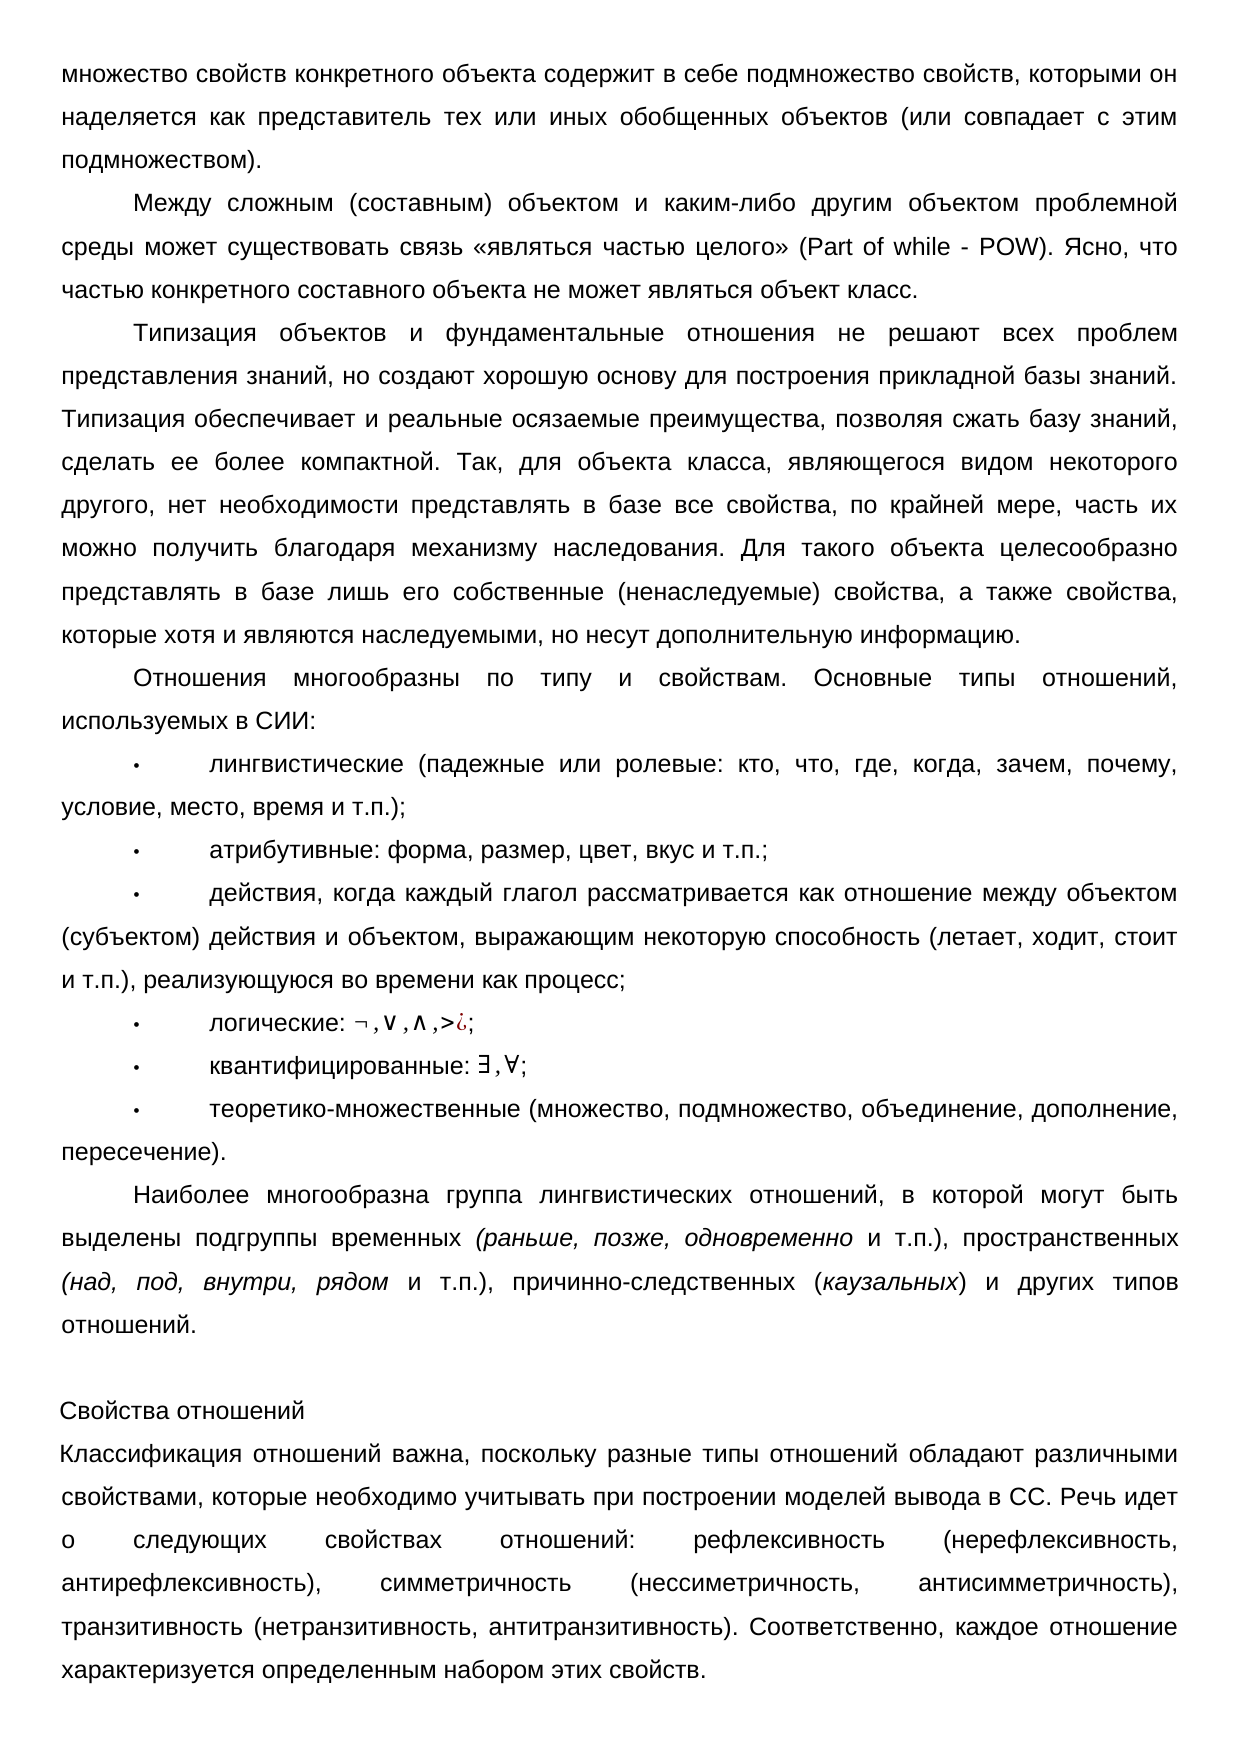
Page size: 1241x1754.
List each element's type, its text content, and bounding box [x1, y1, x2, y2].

text Отношения многообразны по типу и свойствам. Основные типы отношений, используемых в СИИ: [61, 663, 1179, 735]
text Свойства отношений [59, 1396, 1181, 1425]
list теоретико-множественные (множество, подмножество, объединение, дополнение, пересечение). [61, 1094, 1179, 1166]
list логические: ; [61, 1008, 1181, 1037]
text Классификация отношений важна, поскольку разные типы отношений обладают различными свойствами, которые необходимо учитывать при построении моделей вывода в СС. Речь идет о следующих свойствах отношений: рефлексивность (нерефлексивность, антирефлексивность), симметричность (нессиметричность, антисимметричность), транзитивность (нетранзитивность, антитранзитивность). Соответственно, каждое отношение характеризуется определенным набором этих свойств. [59, 1439, 1179, 1683]
text Типизация объектов и фундаментальные отношения не решают всех проблем представления знаний, но создают хорошую основу для построения прикладной базы знаний. Типизация обеспечивает и реальные осязаемые преимущества, позволяя сжать базу знаний, сделать ее более компактной. Так, для объекта класса, являющегося видом некоторого другого, нет необходимости представлять в базе все свойства, по крайней мере, часть их можно получить благодаря механизму наследования. Для такого объекта целесообразно представлять в базе лишь его собственные (ненаследуемые) свойства, а также свойства, которые хотя и являются наследуемыми, но несут дополнительную информацию. [61, 318, 1179, 648]
list лингвистические (падежные или ролевые: кто, что, где, когда, зачем, почему, условие, место, время и т.п.); [61, 749, 1179, 821]
list атрибутивные: форма, размер, цвет, вкус и т.п.; [61, 835, 1181, 864]
text Наиболее многообразна группа лингвистических отношений, в которой могут быть выделены подгруппы временных (раньше, позже, одновременно и т.п.), пространственных (над, под, внутри, рядом и т.п.), причинно-следственных (каузальных) и других типов отношений. [61, 1180, 1179, 1338]
list квантифицированные: ; [61, 1051, 1181, 1080]
list действия, когда каждый глагол рассматривается как отношение между объектом (субъектом) действия и объектом, выражающим некоторую способность (летает, ходит, стоит и т.п.), реализующуюся во времени как процесс; [61, 878, 1179, 993]
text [61, 59, 1179, 174]
text Между сложным (составным) объектом и каким-либо другим объектом проблемной среды может существовать связь «являться частью целого» (Part of while - POW). Ясно, что частью конкретного составного объекта не может являться объект класс. [61, 188, 1179, 303]
